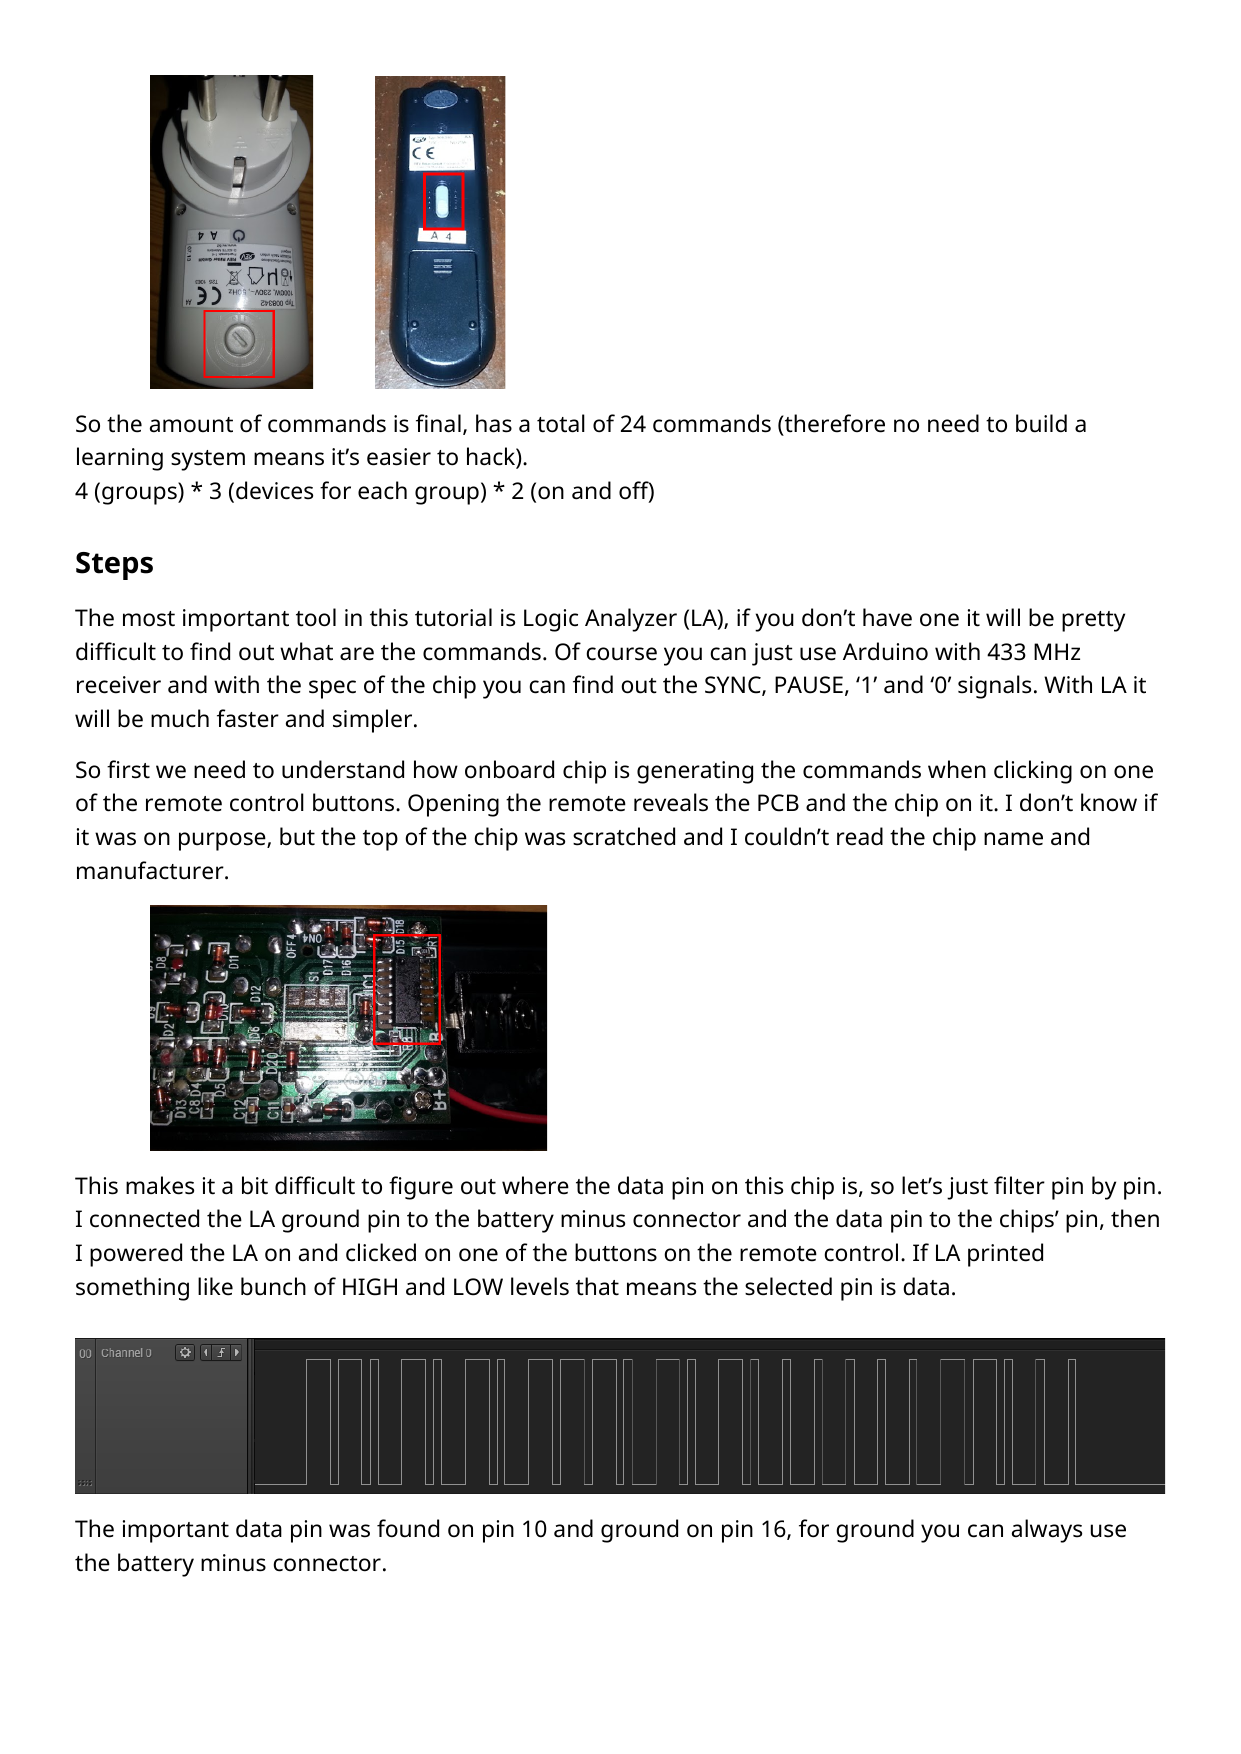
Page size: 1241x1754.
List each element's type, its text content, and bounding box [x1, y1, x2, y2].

text So the amount of commands is final, has a total of 24 commands (therefore no need to build a learning system means it’s easier to hack). [75, 407, 1165, 472]
text So first we need to understand how onboard chip is generating the commands when clicking on one of the remote control buttons. Opening the remote reveals the PCB and the chip on it. I don’t know if it was on purpose, but the top of the chip was scratched and I couldn’t read the chip name and manufacturer. [75, 754, 1165, 886]
text The important data pin was found on pin 10 and ground on pin 16, for ground you can always use the battery minus connector. [75, 1513, 1165, 1578]
text Steps [75, 542, 1165, 582]
text 4 (groups) * 3 (devices for each group) * 2 (on and off) [75, 475, 1165, 506]
text I connected the LA ground pin to the battery minus connector and the data pin to the chips’ pin, then I powered the LA on and clicked on one of the buttons on the remote control. If LA printed something like bunch of HIGH and LOW levels that means the selected pin is data. [75, 1203, 1165, 1302]
picture [75, 1338, 1166, 1494]
picture [150, 905, 548, 1151]
text The most important tool in this tutorial is Logic Analyzer (LA), if you don’t have one it will be pretty difficult to find out what are the commands. Of course you can just use Arduino with 433 MHz receiver and with the spec of the chip you can find out the SYNC, PAUSE, ‘1’ and ‘0’ signals. With LA it will be much faster and simpler. [75, 602, 1165, 734]
text This makes it a bit difficult to figure out where the data pin on this chip is, so let’s just filter pin by pin. [75, 1169, 1165, 1201]
picture [375, 76, 506, 389]
picture [150, 75, 314, 389]
